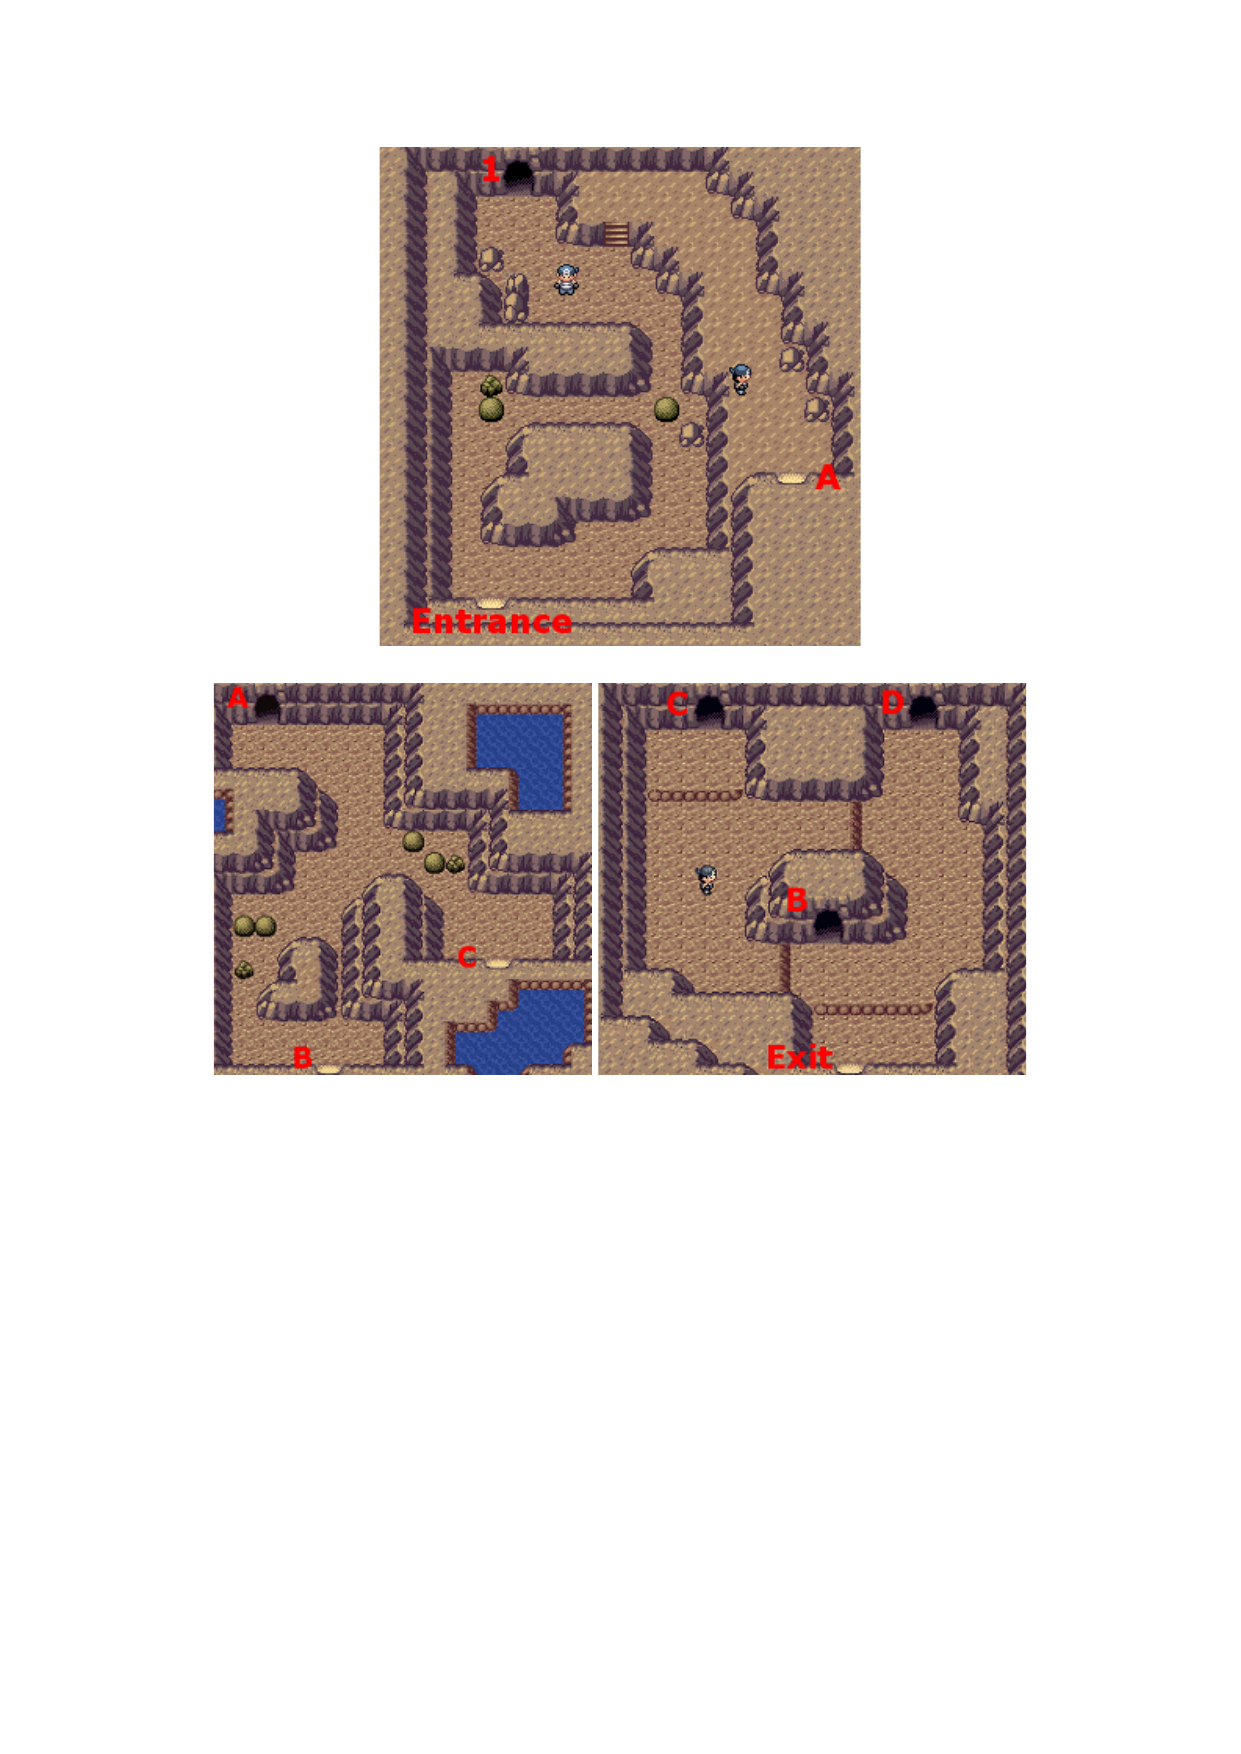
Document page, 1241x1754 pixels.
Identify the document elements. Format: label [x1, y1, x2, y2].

picture [598, 683, 1027, 1075]
picture [213, 683, 592, 1075]
picture [379, 147, 861, 646]
